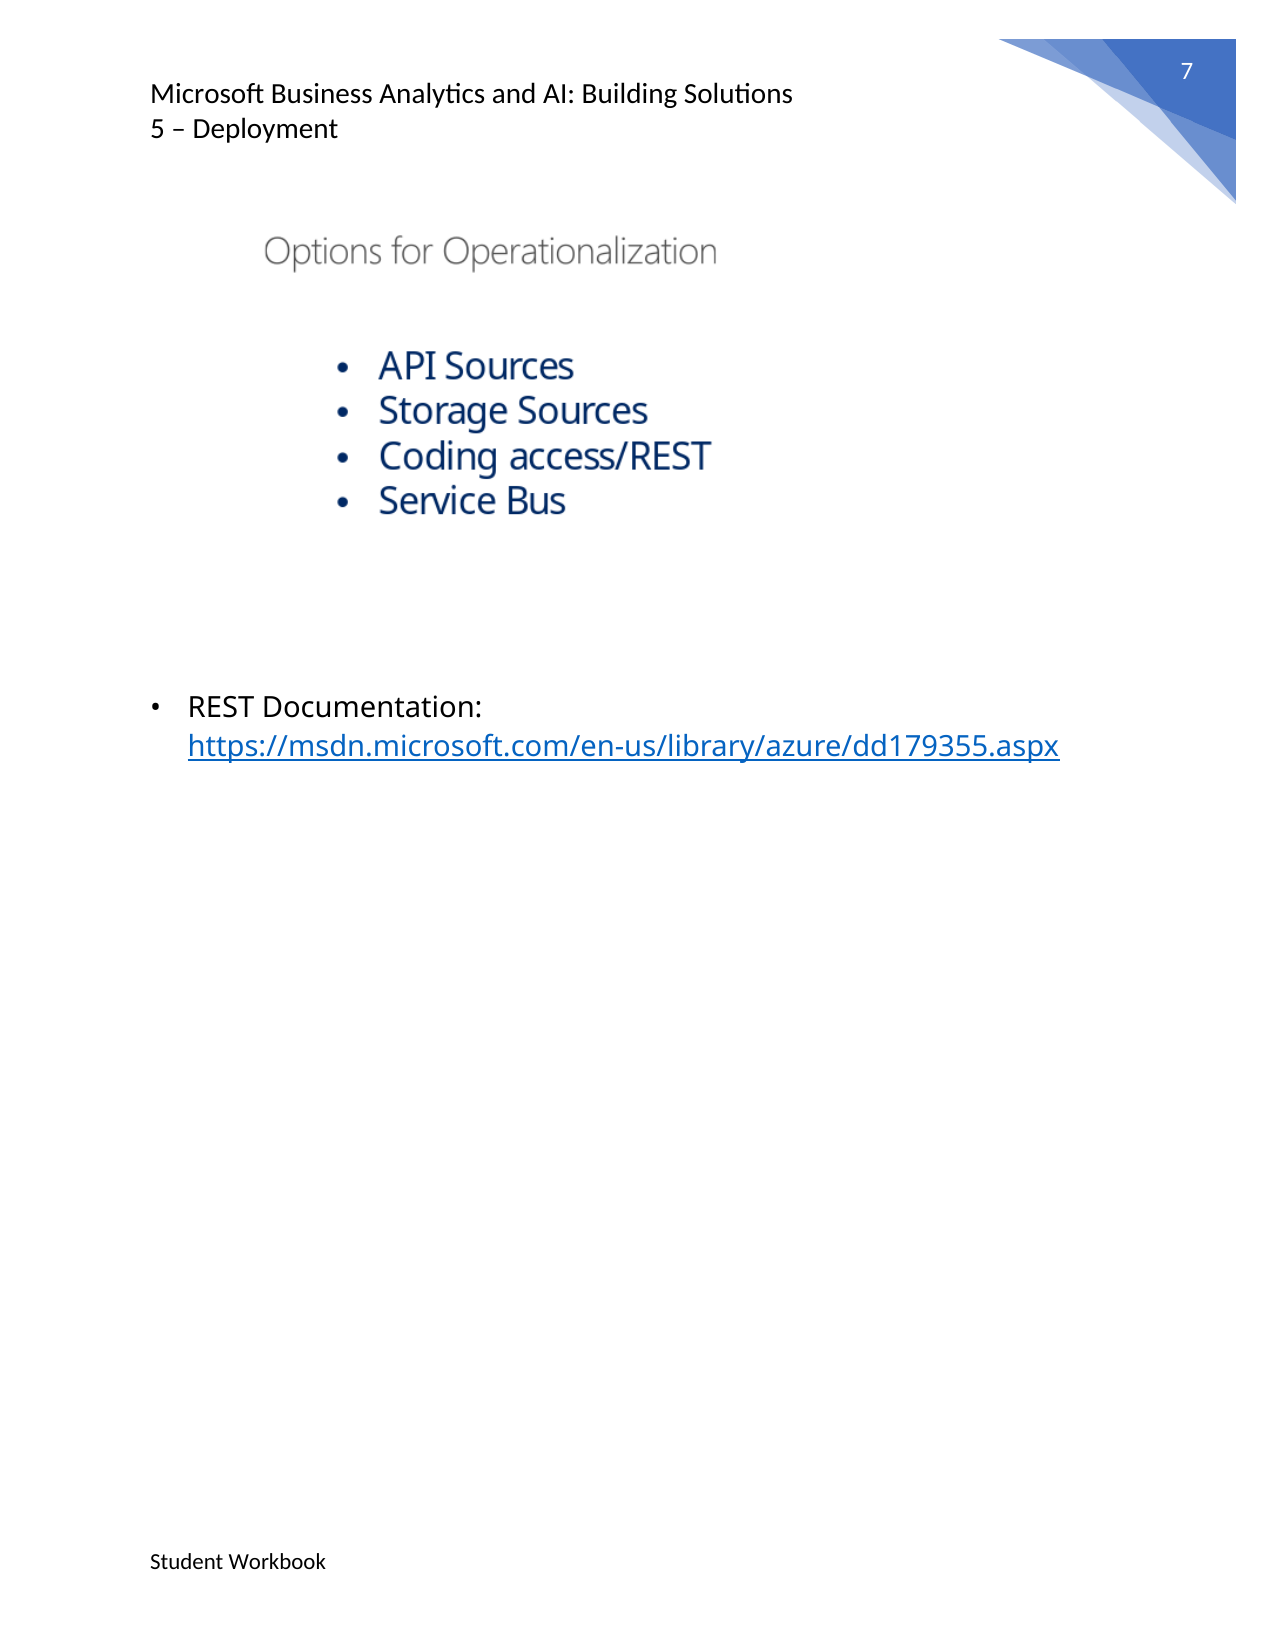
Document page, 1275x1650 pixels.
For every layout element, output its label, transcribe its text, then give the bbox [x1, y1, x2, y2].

list REST Documentation: https://msdn.microsoft.com/en-us/library/azure/dd179355.aspx [150, 686, 1125, 765]
picture [997, 39, 1236, 205]
